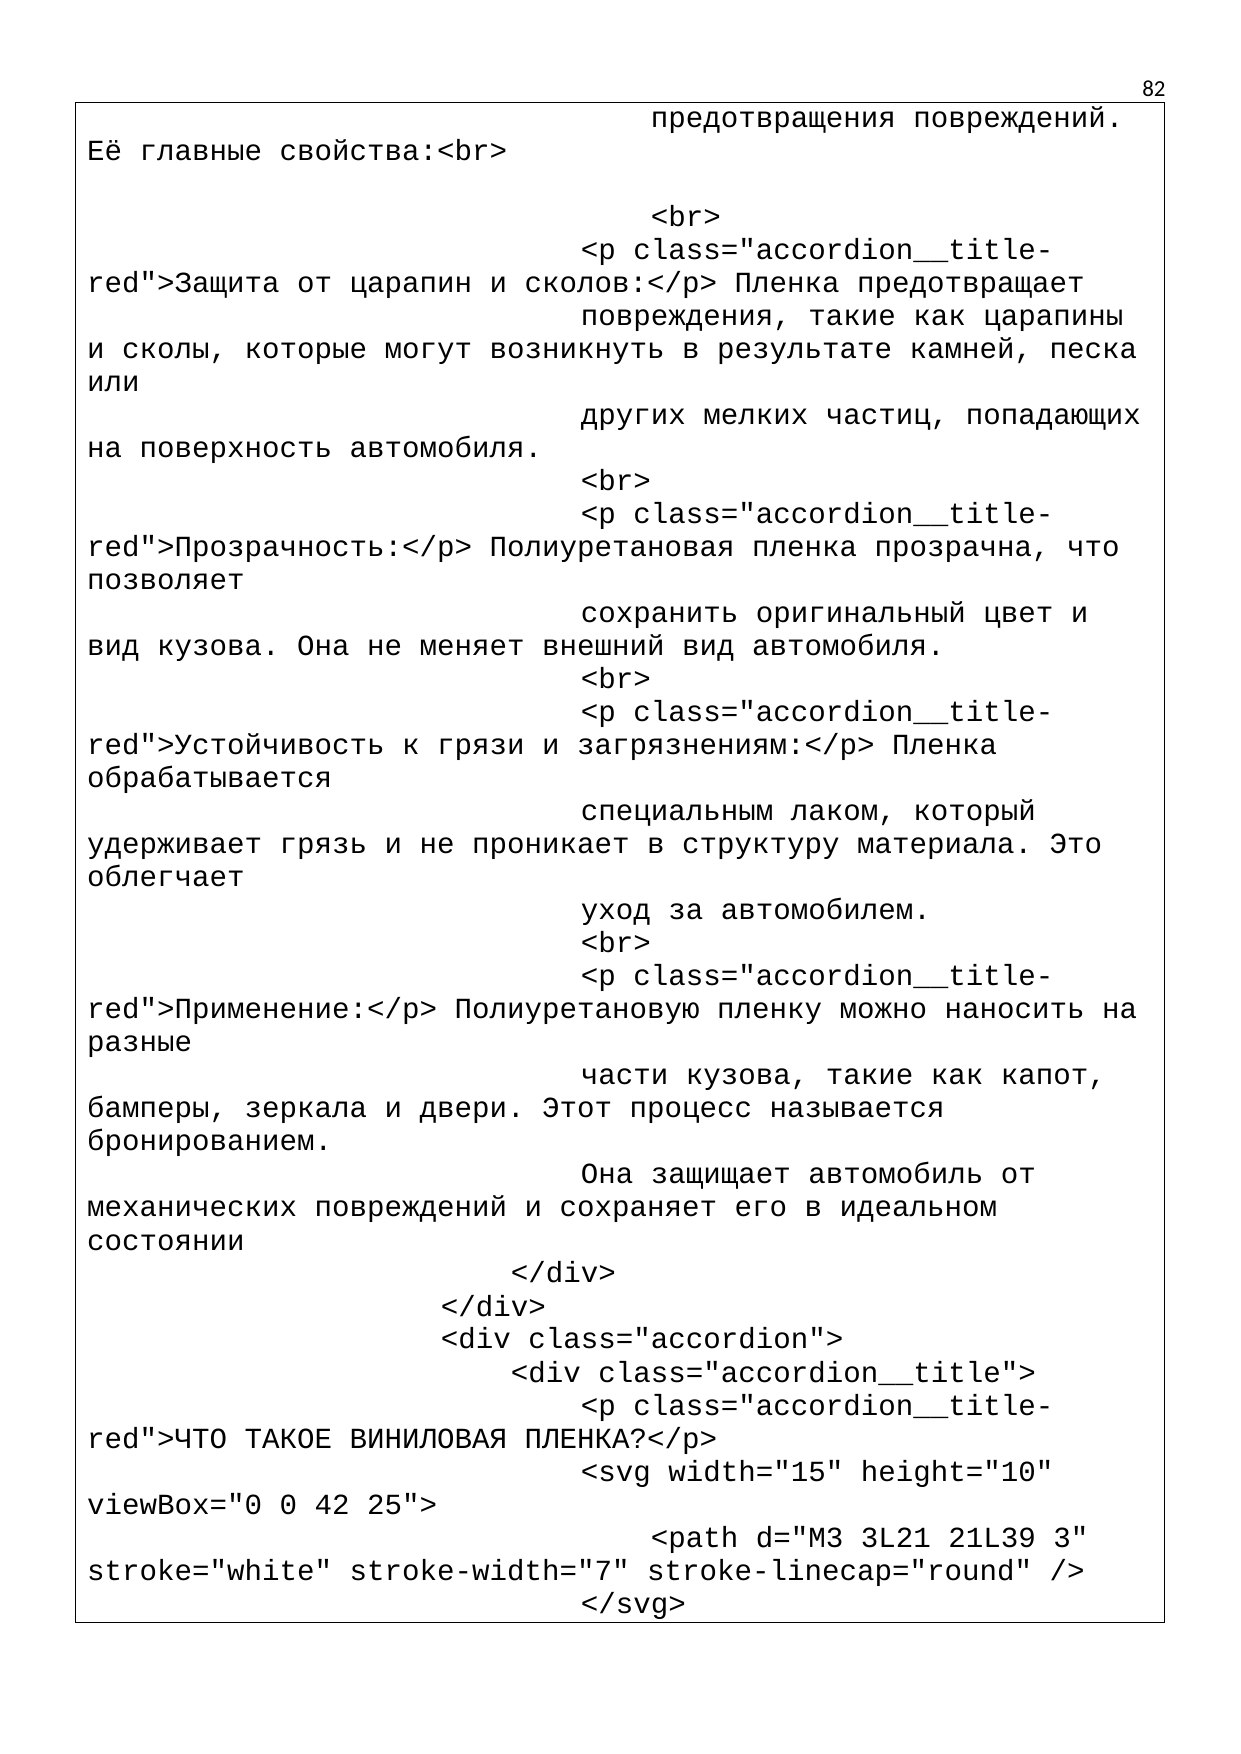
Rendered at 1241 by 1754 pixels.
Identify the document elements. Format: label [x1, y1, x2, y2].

table_header [76, 103, 1164, 1622]
